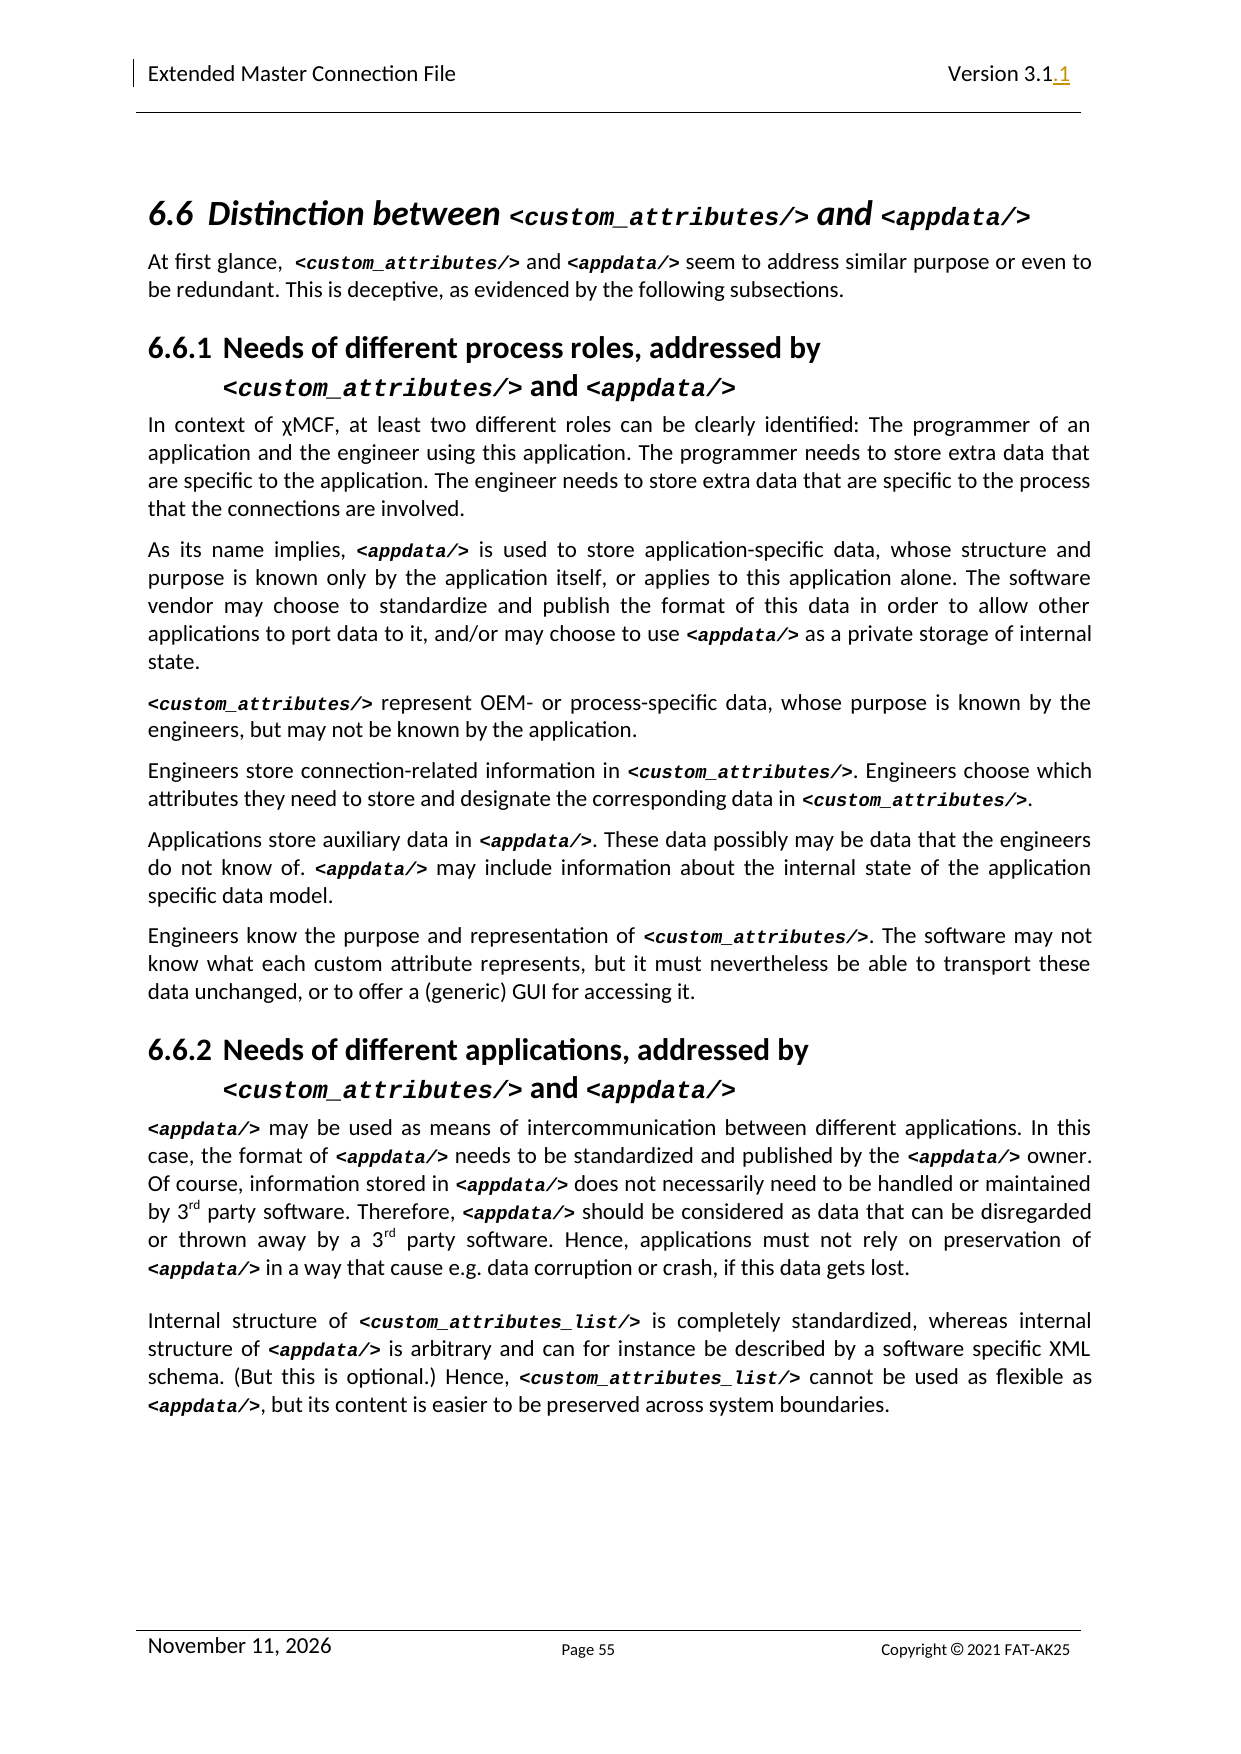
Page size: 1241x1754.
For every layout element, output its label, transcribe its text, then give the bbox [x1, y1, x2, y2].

text Applications store auxiliary data in <appdata/>. These data possibly may be data that the engineers do not know of. <appdata/> may include information about the internal state of the application specific data model. [148, 825, 1092, 909]
subtitle Needs of different applications, addressed by <custom_attributes/> and <appdata/> [148, 1030, 1092, 1107]
text <appdata/> may be used as means of intercommunication between different applications. In this case, the format of <appdata/> needs to be standardized and published by the <appdata/> owner. Of course, information stored in <appdata/> does not necessarily need to be handled or maintained by 3rd party software. Therefore, <appdata/> should be considered as data that can be disregarded or thrown away by a 3rd party software. Hence, applications must not rely on preservation of <appdata/> in a way that cause e.g. data corruption or crash, if this data gets lost. [148, 1113, 1092, 1281]
subtitle Needs of different process roles, addressed by <custom_attributes/> and <appdata/> [148, 328, 1092, 404]
text Engineers know the purpose and representation of <custom_attributes/>. The software may not know what each custom attribute represents, but it must nevertheless be able to transport these data unchanged, or to offer a (generic) GUI for accessing it. [148, 921, 1092, 1005]
text As its name implies, <appdata/> is used to store application-specific data, whose structure and purpose is known only by the application itself, or applies to this application alone. The software vendor may choose to standardize and publish the format of this data in order to allow other applications to port data to it, and/or may choose to use <appdata/> as a private storage of internal state. [148, 535, 1092, 675]
subtitle Distinction between <custom_attributes/> and <appdata/> [148, 191, 1092, 234]
text In context of χMCF, at least two different roles can be clearly identified: The programmer of an application and the engineer using this application. The programmer needs to store extra data that are specific to the application. The engineer needs to store extra data that are specific to the process that the connections are involved. [148, 410, 1092, 522]
text Internal structure of <custom_attributes_list/> is completely standardized, whereas internal structure of <appdata/> is arbitrary and can for instance be described by a software specific XML schema. (But this is optional.) Hence, <custom_attributes_list/> cannot be used as flexible as <appdata/>, but its content is easier to be preserved across system boundaries. [148, 1306, 1092, 1418]
text At first glance, <custom_attributes/> and <appdata/> seem to address similar purpose or even to be redundant. This is deceptive, as evidenced by the following subsections. [148, 247, 1092, 303]
text Engineers store connection-related information in <custom_attributes/>. Engineers choose which attributes they need to store and designate the corresponding data in <custom_attributes/>. [148, 756, 1092, 812]
text <custom_attributes/> represent OEM- or process-specific data, whose purpose is known by the engineers, but may not be known by the application. [148, 688, 1092, 744]
